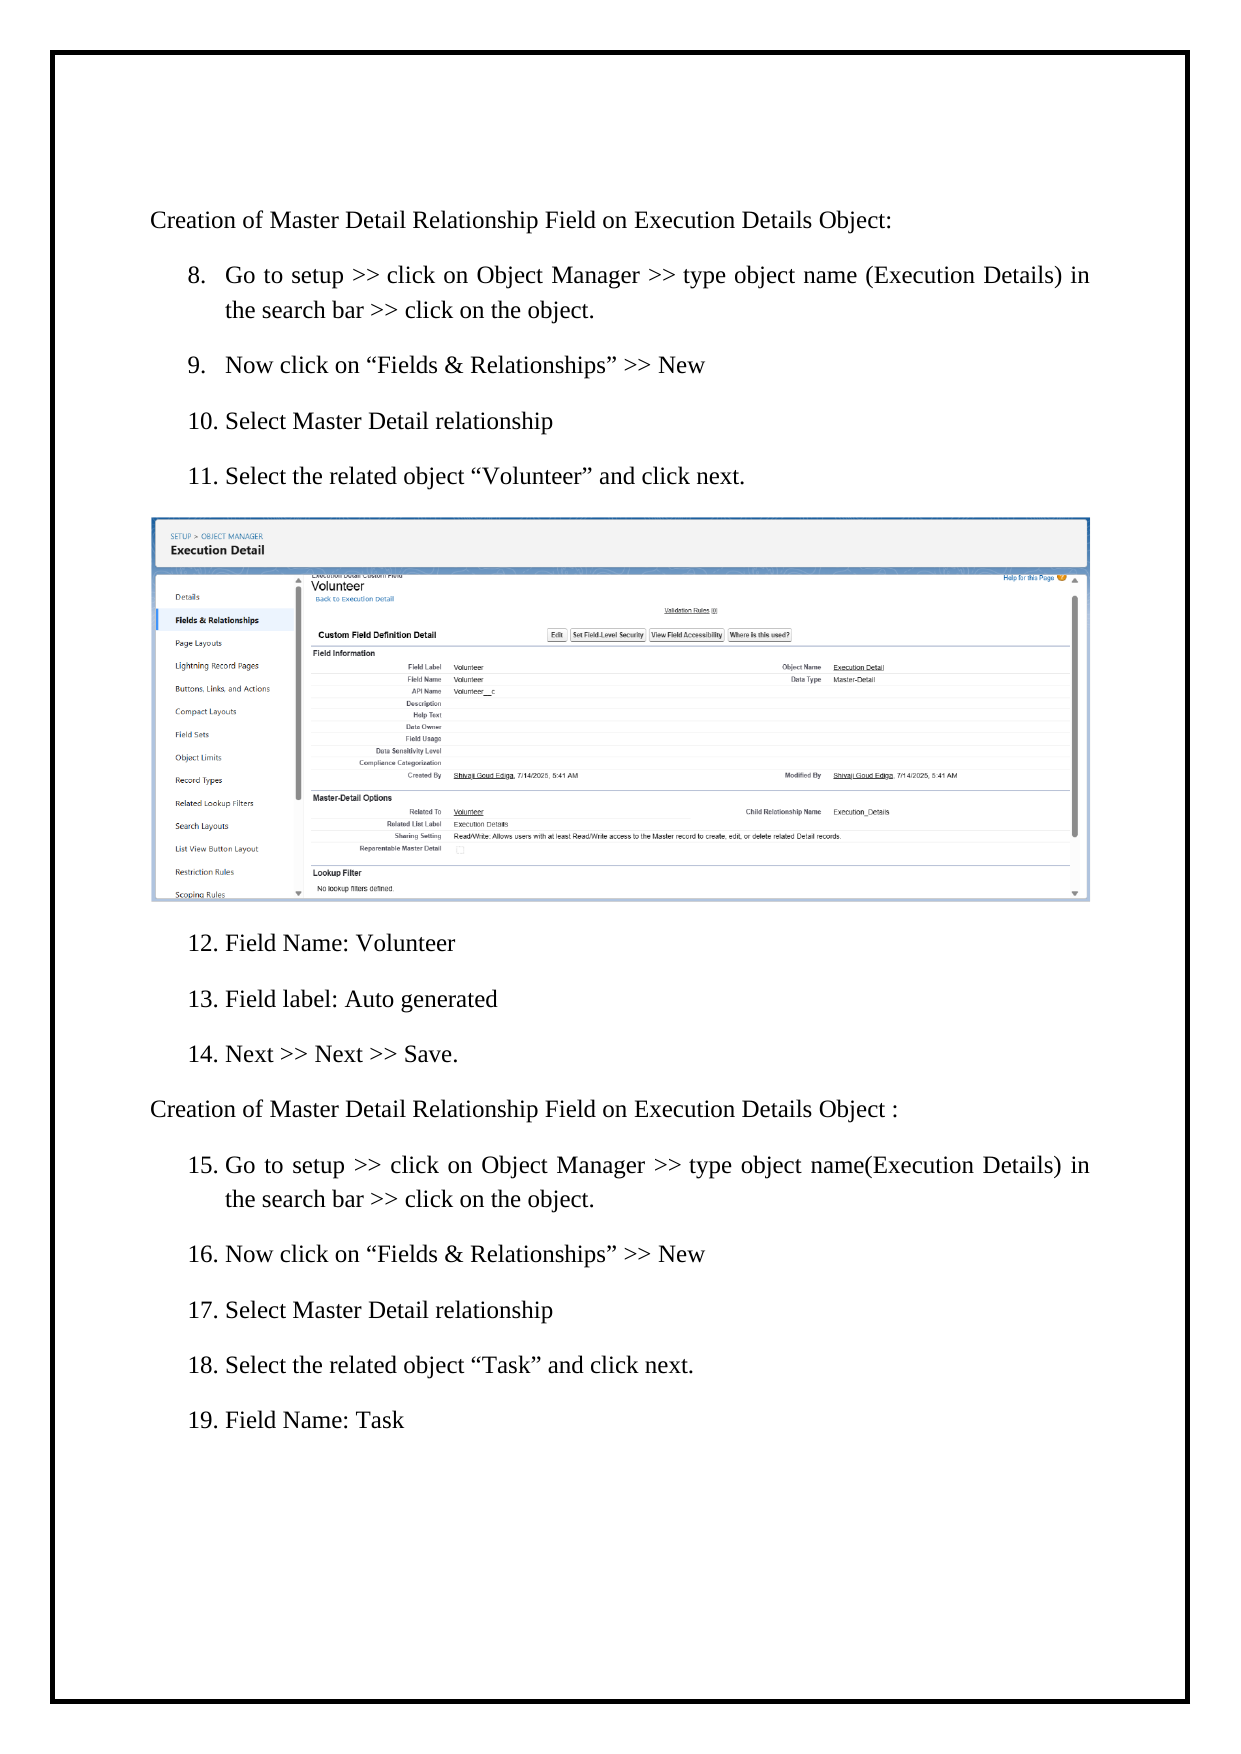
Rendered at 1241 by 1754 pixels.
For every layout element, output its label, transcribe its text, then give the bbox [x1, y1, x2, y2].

list Go to setup >> click on Object Manager >> type object name (Execution Details) in the search bar >> click on the object. [187, 261, 1090, 324]
list Field label: Auto generated [187, 984, 1090, 1012]
list Go to setup >> click on Object Manager >> type object name(Execution Details) in the search bar >> click on the object. [187, 1150, 1090, 1213]
list Now click on “Fields & Relationships” >> New [187, 350, 1090, 379]
list Select the related object “Task” and click next. [187, 1350, 1090, 1379]
list Select Master Detail relationship [187, 406, 1090, 434]
list Select the related object “Volunteer” and click next. [187, 461, 1090, 490]
list Field Name: Task [187, 1405, 1090, 1434]
list Now click on “Fields & Relationships” >> New [187, 1239, 1090, 1268]
list Select Master Detail relationship [187, 1295, 1090, 1323]
list Field Name: Volunteer [187, 928, 1090, 957]
picture [150, 516, 1091, 902]
text Creation of Master Detail Relationship Field on Execution Details Object: [150, 205, 1090, 234]
text Creation of Master Detail Relationship Field on Execution Details Object : [150, 1094, 1090, 1123]
list Next >> Next >> Save. [187, 1039, 1090, 1068]
